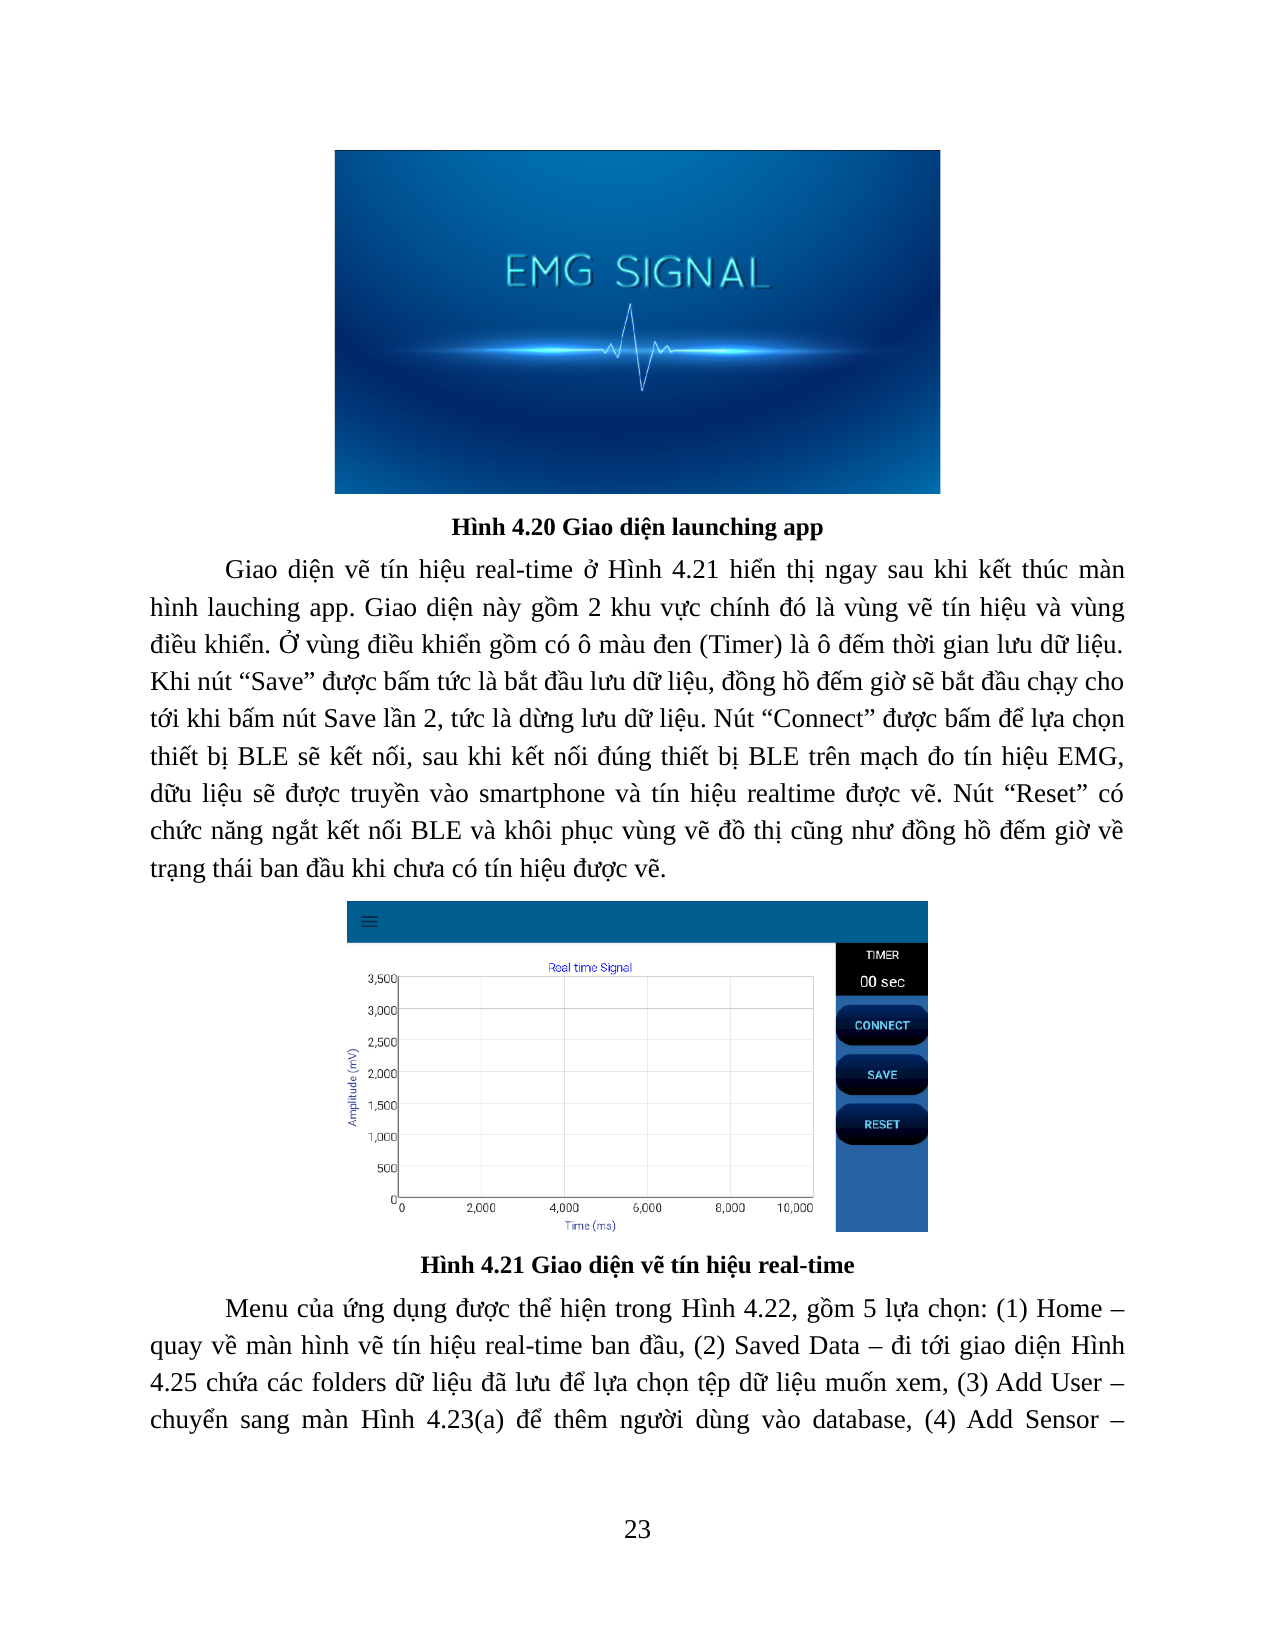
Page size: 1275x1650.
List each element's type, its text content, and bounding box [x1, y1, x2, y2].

picture [347, 901, 928, 1232]
picture [334, 150, 941, 494]
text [150, 1292, 1125, 1435]
